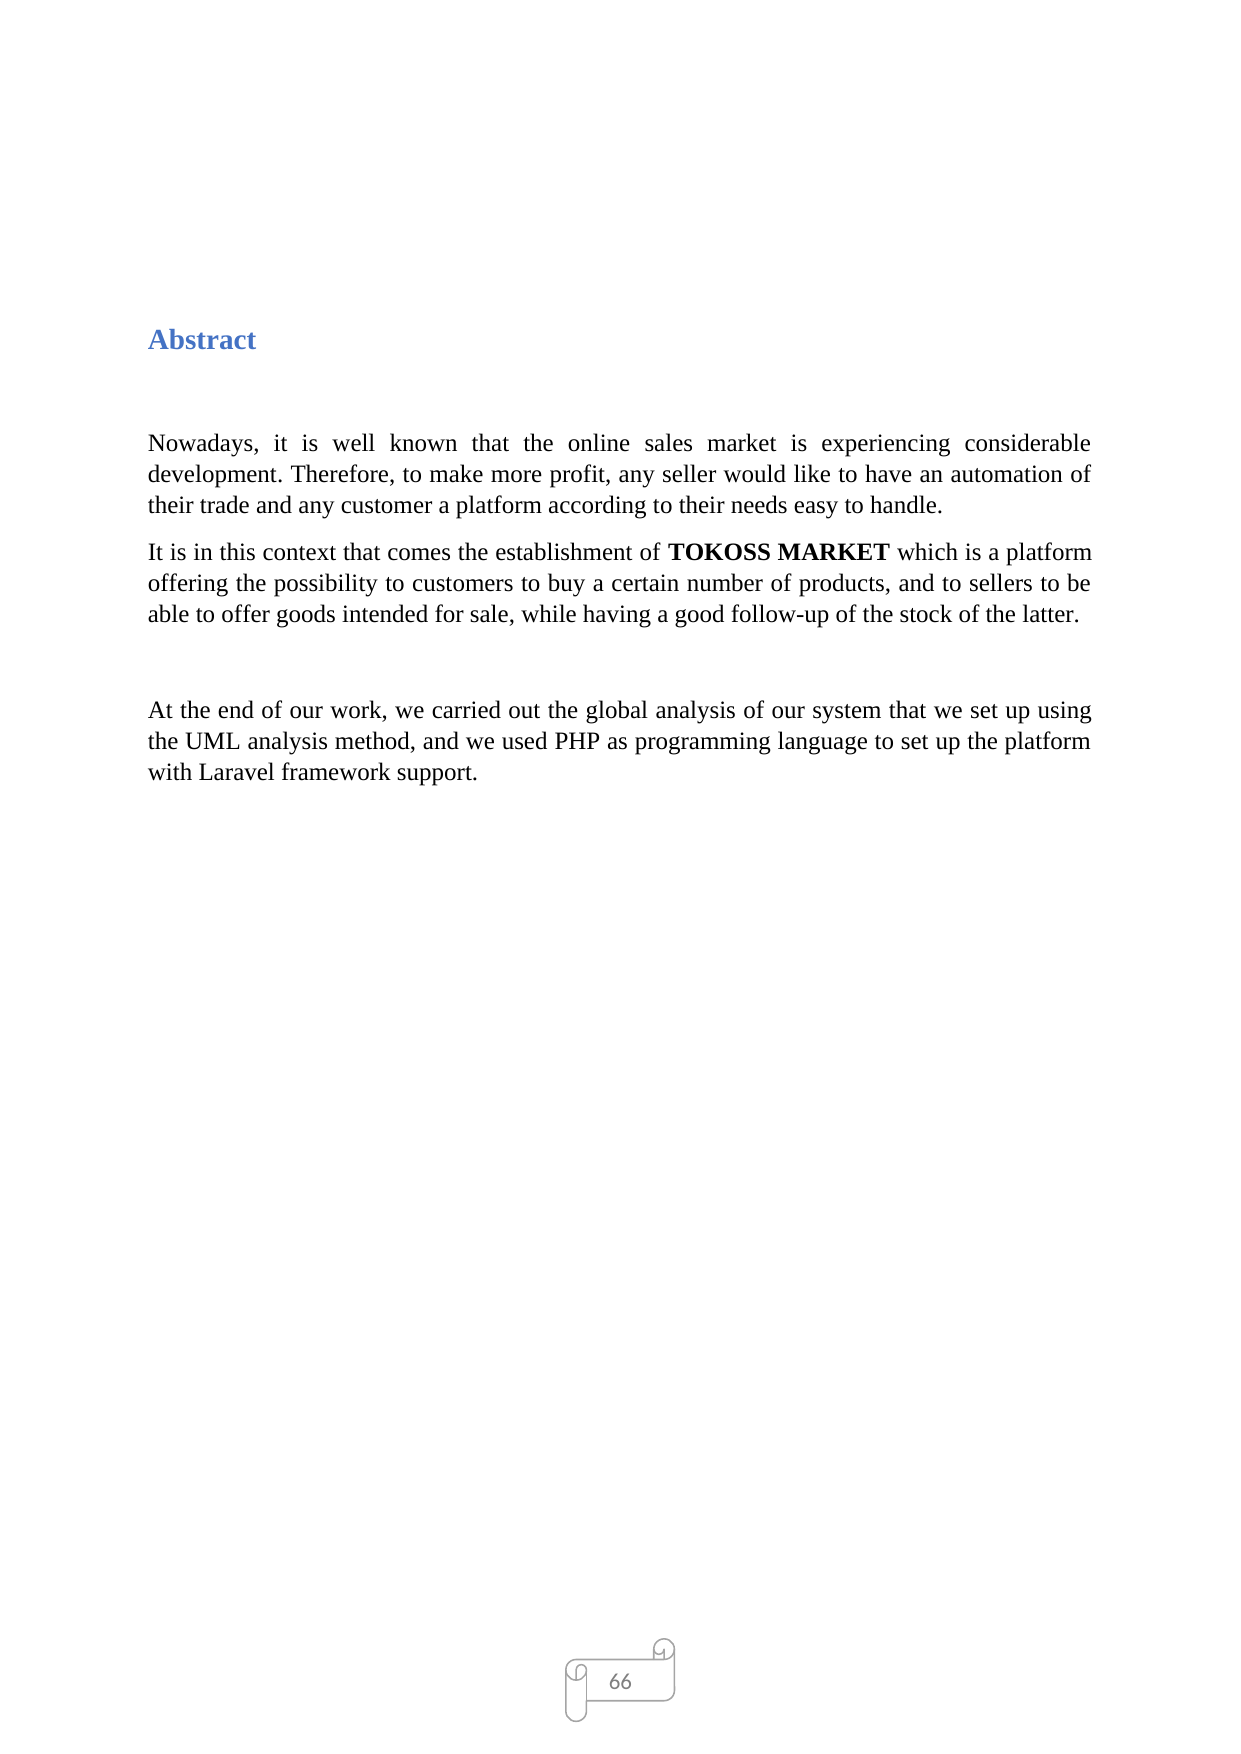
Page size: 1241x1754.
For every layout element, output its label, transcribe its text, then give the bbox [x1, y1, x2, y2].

text At the end of our work, we carried out the global analysis of our system that we set up using the UML analysis method, and we used PHP as programming language to set up the platform with Laravel framework support. [148, 695, 1093, 786]
text Nowadays, it is well known that the online sales market is experiencing considerable development. Therefore, to make more profit, any seller would like to have an automation of their trade and any customer a platform according to their needs easy to handle. [148, 428, 1093, 518]
text Abstract [148, 322, 1093, 356]
text It is in this context that comes the establishment of TOKOSS MARKET which is a platform offering the possibility to customers to buy a certain number of products, and to sellers to be able to offer goods intended for sale, while having a good follow-up of the stock of the latter. [148, 537, 1093, 628]
